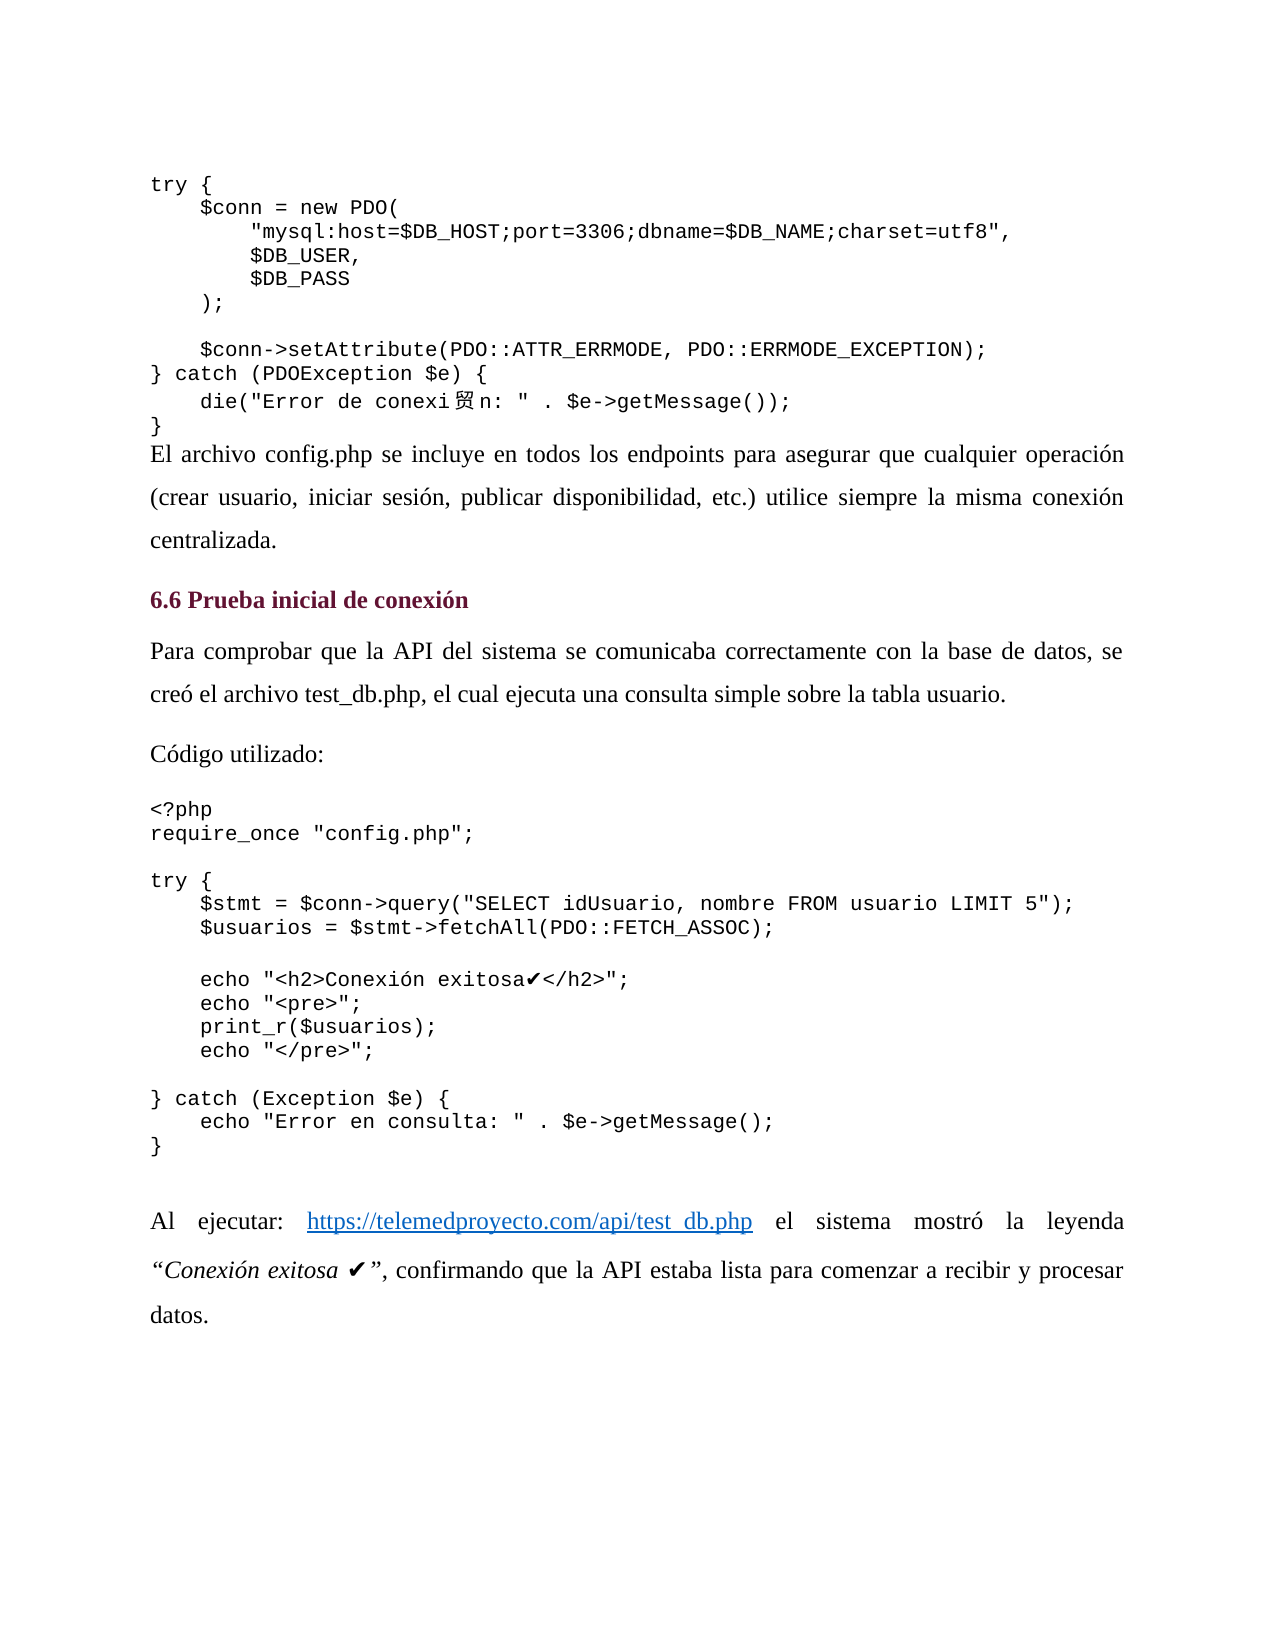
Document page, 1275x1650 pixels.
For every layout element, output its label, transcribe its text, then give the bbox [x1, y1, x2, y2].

text } catch (Exception $e) { [150, 1087, 1125, 1111]
text echo "<h2>Conexión exitosa✔️</h2>"; [150, 964, 1125, 993]
text <?php [150, 799, 1125, 822]
text } catch (PDOException $e) { [150, 363, 1125, 386]
text Para comprobar que la API del sistema se comunicaba correctamente con la base de datos, se creó el archivo test_db.php, el cual ejecuta una consulta simple sobre la tabla usuario. [150, 636, 1125, 708]
text Al ejecutar: https://telemedproyecto.com/api/test_db.php el sistema mostró la leyenda “Conexión exitosa ✔️”, confirmando que la API estaba lista para comenzar a recibir y procesar datos. [150, 1206, 1125, 1329]
text $conn = new PDO( [150, 197, 1125, 221]
text $conn->setAttribute(PDO::ATTR_ERRMODE, PDO::ERRMODE_EXCEPTION); [150, 339, 1125, 363]
text echo "Error en consulta: " . $e->getMessage(); [150, 1111, 1125, 1135]
text die("Error de conexi贸n: " . $e->getMessage()); [150, 386, 1125, 415]
text $usuarios = $stmt->fetchAll(PDO::FETCH_ASSOC); [150, 917, 1125, 941]
text echo "</pre>"; [150, 1040, 1125, 1064]
text El archivo config.php se incluye en todos los endpoints para asegurar que cualquier operación (crear usuario, iniciar sesión, publicar disponibilidad, etc.) utilice siempre la misma conexión centralizada. [150, 439, 1125, 554]
text "mysql:host=$DB_HOST;port=3306;dbname=$DB_NAME;charset=utf8", [150, 221, 1125, 244]
text ); [150, 292, 1125, 316]
text require_once "config.php"; [150, 822, 1125, 846]
text } [150, 1135, 1125, 1158]
text $DB_PASS [150, 268, 1125, 292]
text $DB_USER, [150, 244, 1125, 268]
text $stmt = $conn->query("SELECT idUsuario, nombre FROM usuario LIMIT 5"); [150, 893, 1125, 917]
text try { [150, 174, 1125, 197]
text } [150, 415, 1125, 439]
text Código utilizado: [150, 739, 1125, 768]
text echo "<pre>"; [150, 993, 1125, 1017]
text try { [150, 870, 1125, 893]
text print_r($usuarios); [150, 1017, 1125, 1040]
subtitle 6.6 Prueba inicial de conexión [150, 585, 1125, 613]
